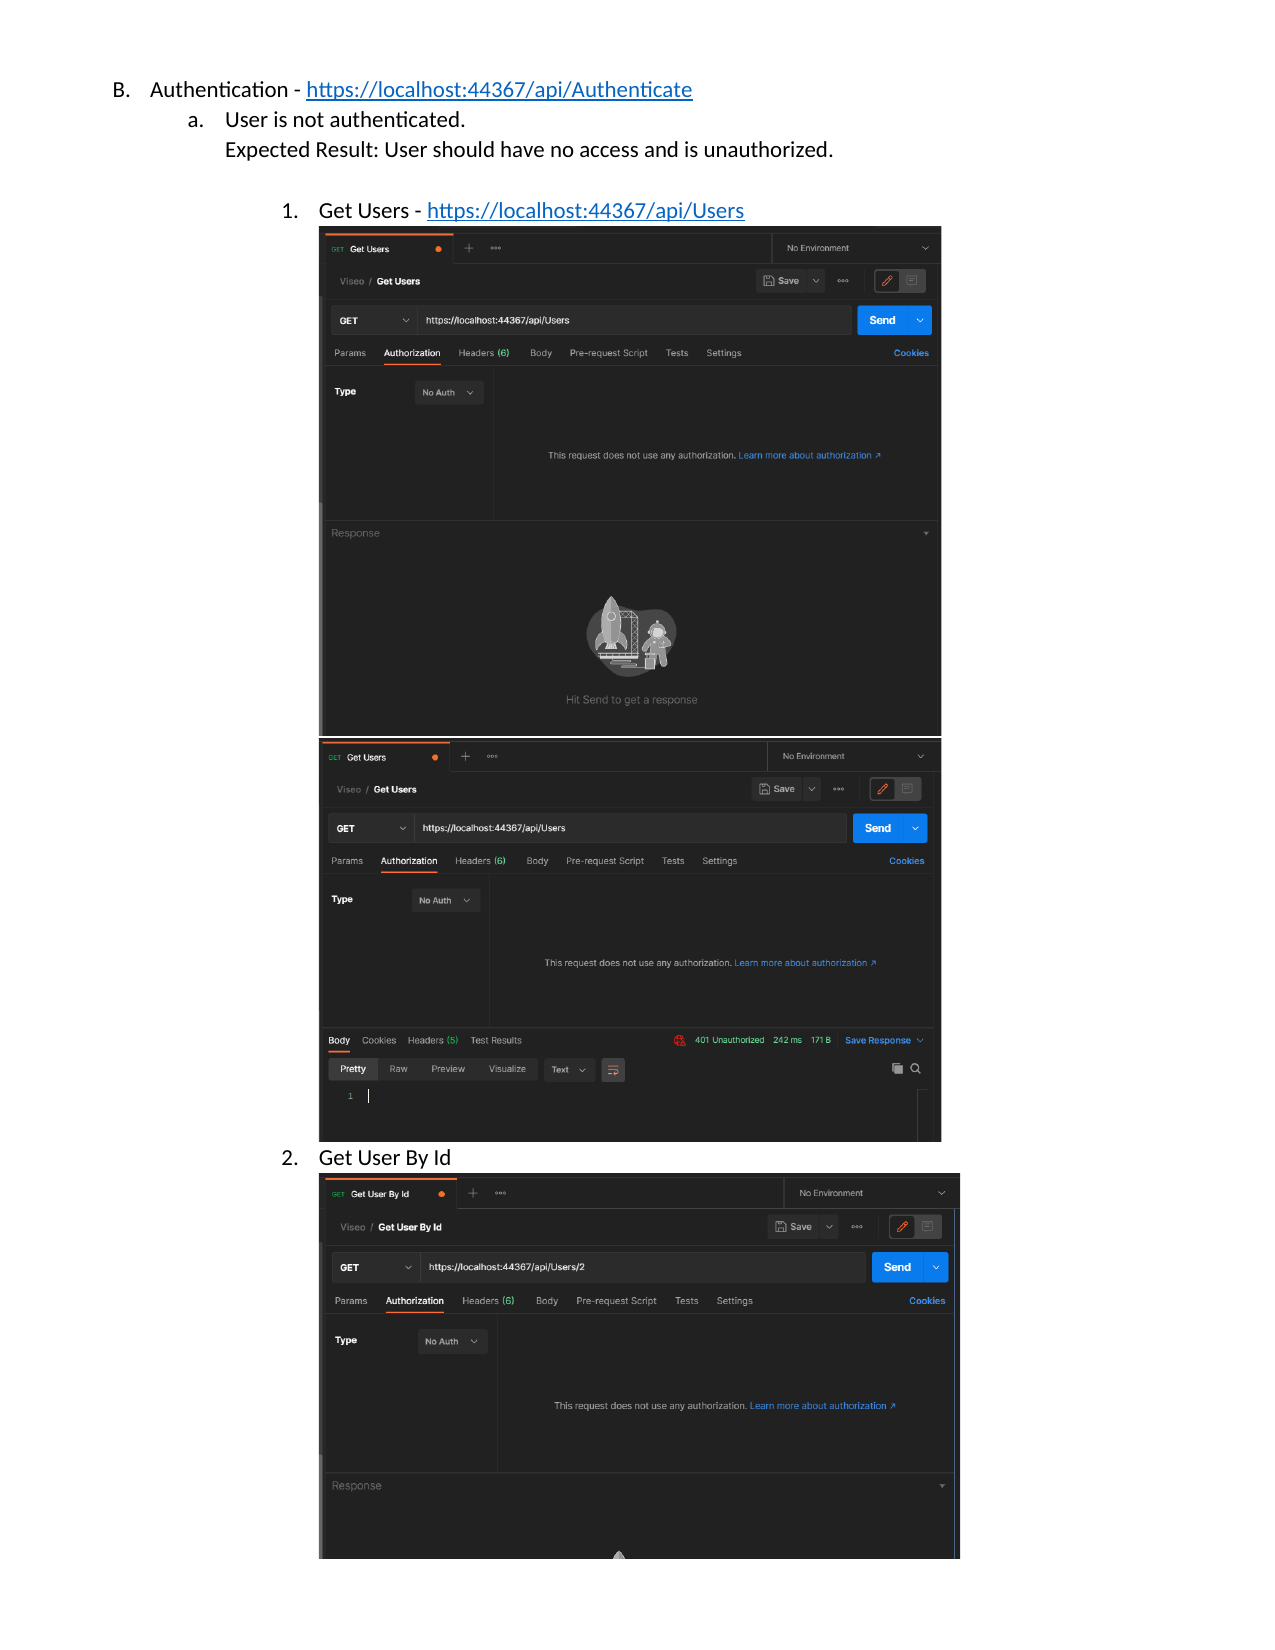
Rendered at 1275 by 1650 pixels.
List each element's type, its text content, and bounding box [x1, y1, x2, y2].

picture [318, 738, 942, 1142]
list Get Users - https://localhost:44367/api/Users [281, 196, 1200, 224]
picture [318, 1173, 961, 1559]
list User is not authenticated. [187, 105, 1200, 133]
picture [318, 226, 942, 736]
list Get User By Id [281, 1143, 1200, 1171]
list Authentication - https://localhost:44367/api/Authenticate [112, 75, 1200, 103]
list Expected Result: User should have no access and is unauthorized. [150, 135, 1200, 163]
